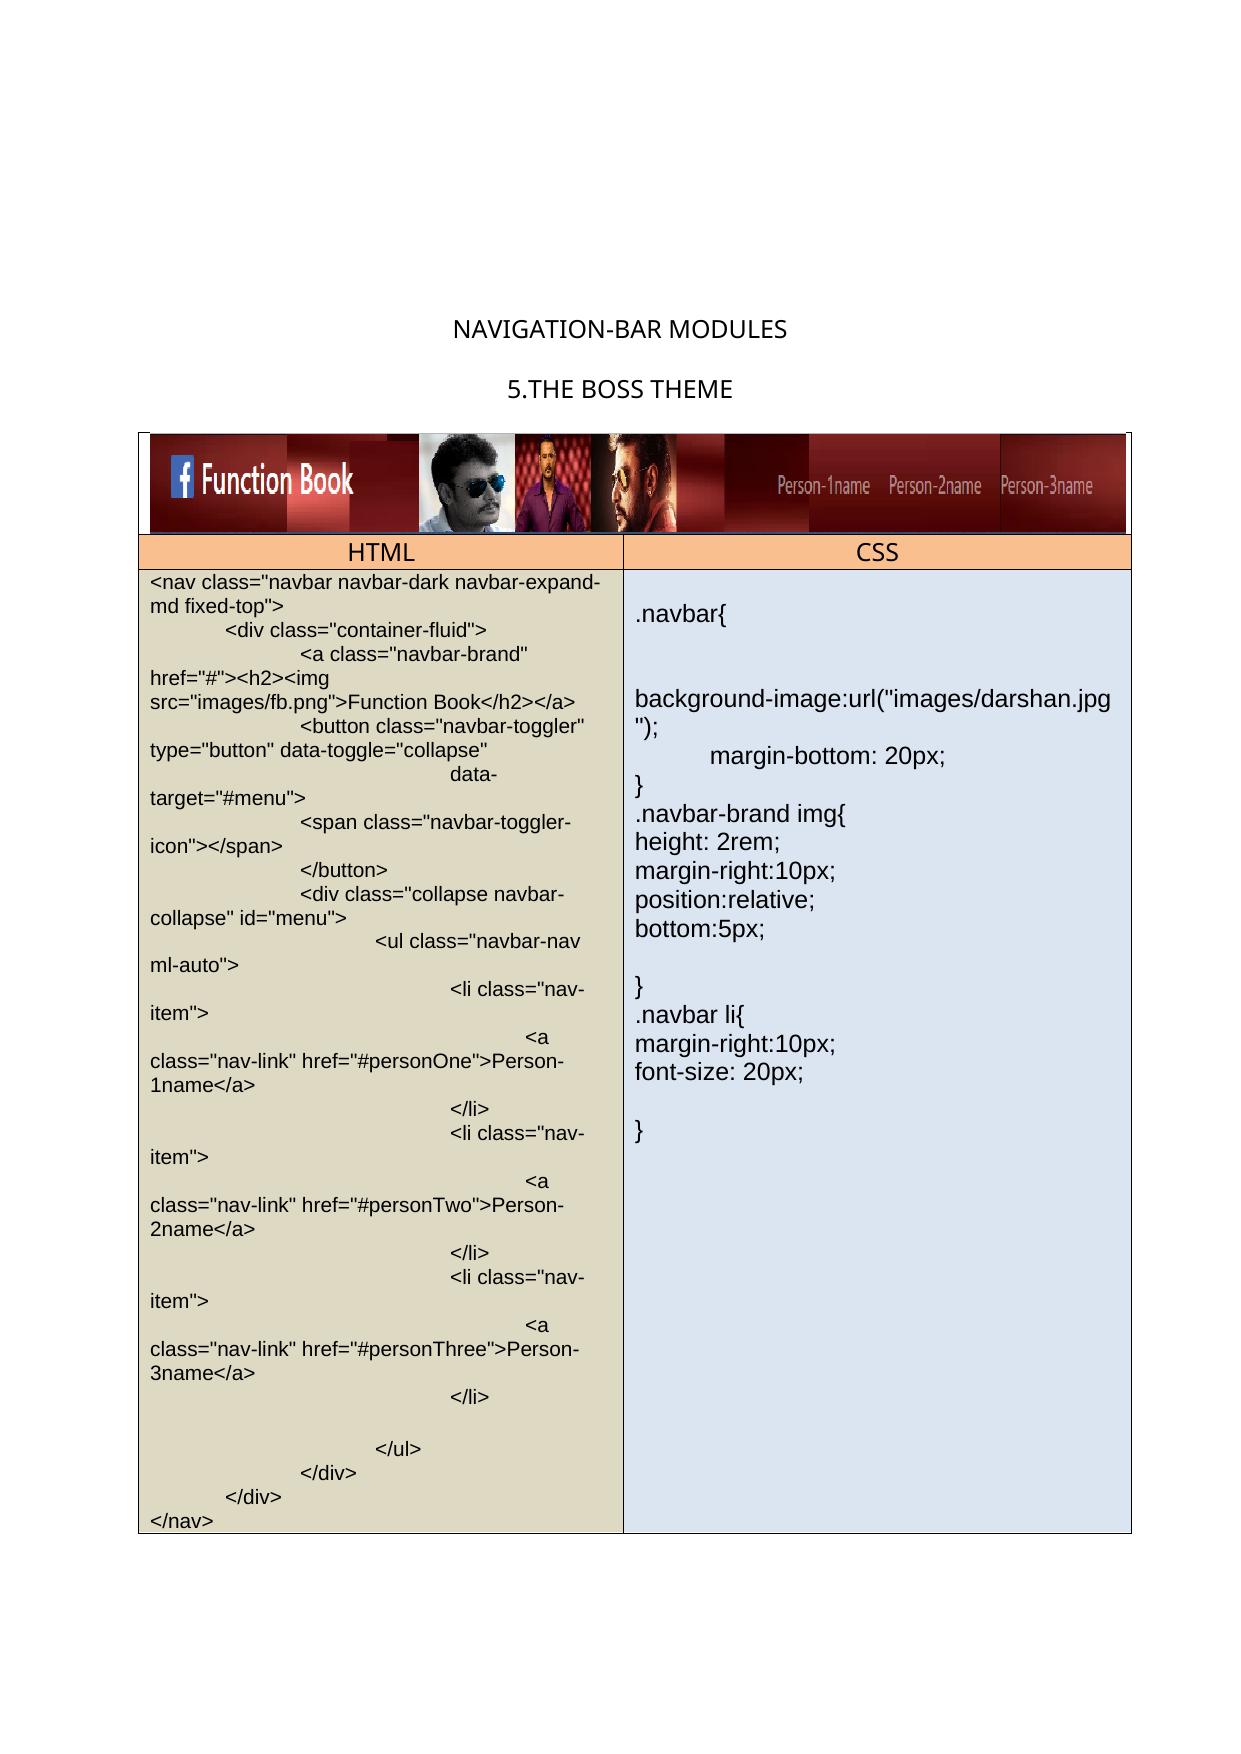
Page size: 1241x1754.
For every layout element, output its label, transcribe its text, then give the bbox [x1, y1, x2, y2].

picture [150, 432, 1126, 534]
table_cell HTML [139, 535, 623, 569]
table_header [139, 433, 150, 534]
table_cell CSS [624, 535, 1131, 569]
text 5.THE BOSS THEME [150, 372, 1090, 406]
table_cell .navbar{ background-image:url("images/darshan.jpg"); margin-bottom: 20px; } .navbar-brand img{ height: 2rem; margin-right:10px; position:relative; bottom:5px; } .navbar li{ margin-right:10px; font-size: 20px; } [624, 570, 1131, 1532]
table_cell <nav class="navbar navbar-dark navbar-expand-md fixed-top"> <div class="container-fluid"> <a class="navbar-brand" href="#"><h2><img src="images/fb.png">Function Book</h2></a> <button class="navbar-toggler" type="button" data-toggle="collapse" data-target="#menu"> <span class="navbar-toggler-icon"></span> </button> <div class="collapse navbar-collapse" id="menu"> <ul class="navbar-nav ml-auto"> <li class="nav-item"> <a class="nav-link" href="#personOne">Person-1name</a> </li> <li class="nav-item"> <a class="nav-link" href="#personTwo">Person-2name</a> </li> <li class="nav-item"> <a class="nav-link" href="#personThree">Person-3name</a> </li> </ul> </div> </div> </nav> [139, 570, 623, 1532]
text NAVIGATION-BAR MODULES [150, 312, 1090, 346]
table_header [1126, 433, 1131, 534]
